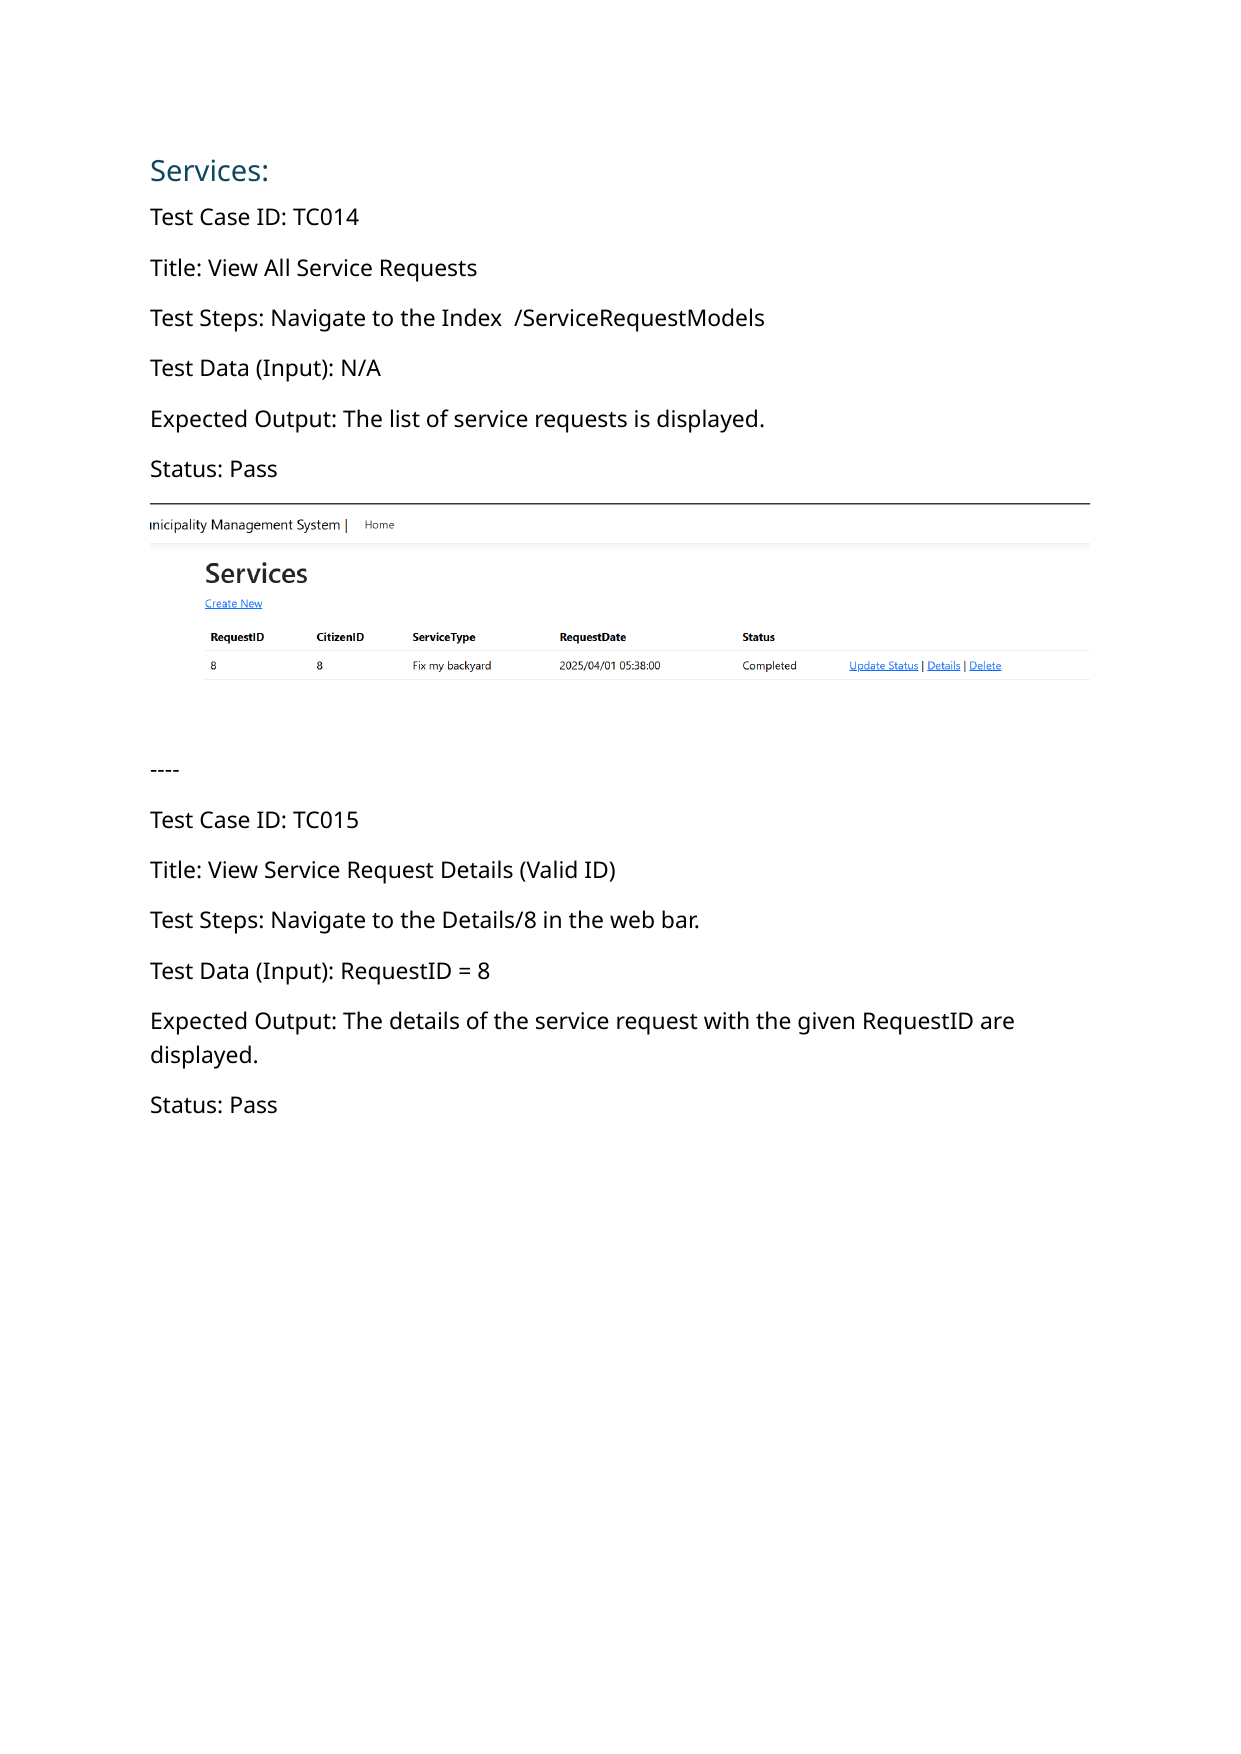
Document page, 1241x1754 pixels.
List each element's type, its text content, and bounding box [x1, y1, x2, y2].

text Title: View All Service Requests [150, 252, 1090, 283]
text Expected Output: The list of service requests is displayed. [150, 403, 1090, 434]
text Test Data (Input): N/A [150, 352, 1090, 384]
subtitle Services: [150, 150, 1090, 190]
text Test Steps: Navigate to the Index /ServiceRequestModels [150, 302, 1090, 333]
text Title: View Service Request Details (Valid ID) [150, 854, 1090, 885]
picture [150, 503, 1091, 734]
text Expected Output: The details of the service request with the given RequestID are displayed. [150, 1005, 1090, 1070]
text Status: Pass [150, 453, 1090, 484]
text Test Case ID: TC015 [150, 804, 1090, 835]
text Test Steps: Navigate to the Details/8 in the web bar. [150, 904, 1090, 936]
text Test Data (Input): RequestID = 8 [150, 955, 1090, 986]
text Status: Pass [150, 1089, 1090, 1121]
text ---- [150, 753, 1090, 784]
text Test Case ID: TC014 [150, 201, 1090, 232]
